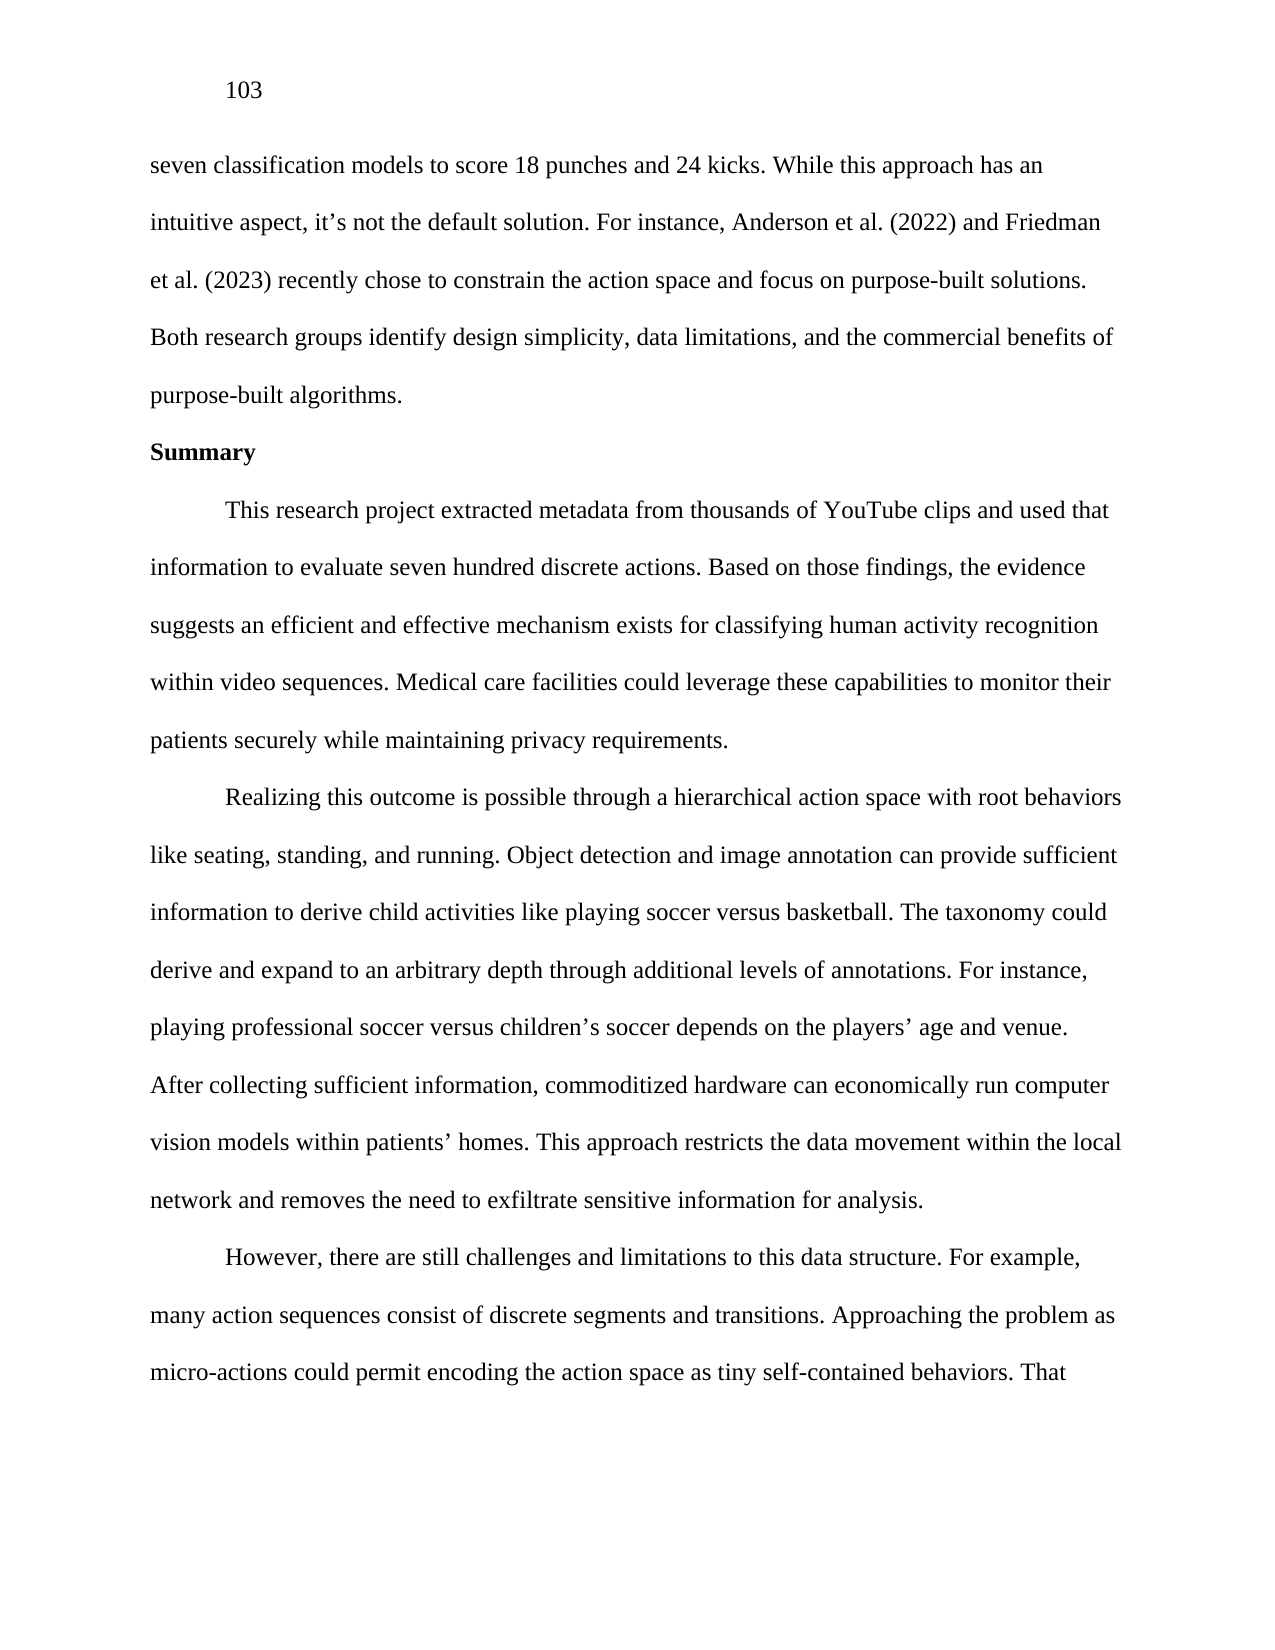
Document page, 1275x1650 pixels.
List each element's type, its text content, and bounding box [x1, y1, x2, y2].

text Realizing this outcome is possible through a hierarchical action space with root behaviors like seating, standing, and running. Object detection and image annotation can provide sufficient information to derive child activities like playing soccer versus basketball. The taxonomy could derive and expand to an arbitrary depth through additional levels of annotations. For instance, playing professional soccer versus children’s soccer depends on the players’ age and venue. After collecting sufficient information, commoditized hardware can economically run computer vision models within patients’ homes. This approach restricts the data movement within the local network and removes the need to exfiltrate sensitive information for analysis. [150, 782, 1125, 1214]
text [150, 1242, 1125, 1386]
subtitle Summary [150, 437, 1125, 466]
text This research project extracted metadata from thousands of YouTube clips and used that information to evaluate seven hundred discrete actions. Based on those findings, the evidence suggests an efficient and effective mechanism exists for classifying human activity recognition within video sequences. Medical care facilities could leverage these capabilities to monitor their patients securely while maintaining privacy requirements. [150, 495, 1125, 754]
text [150, 150, 1125, 409]
